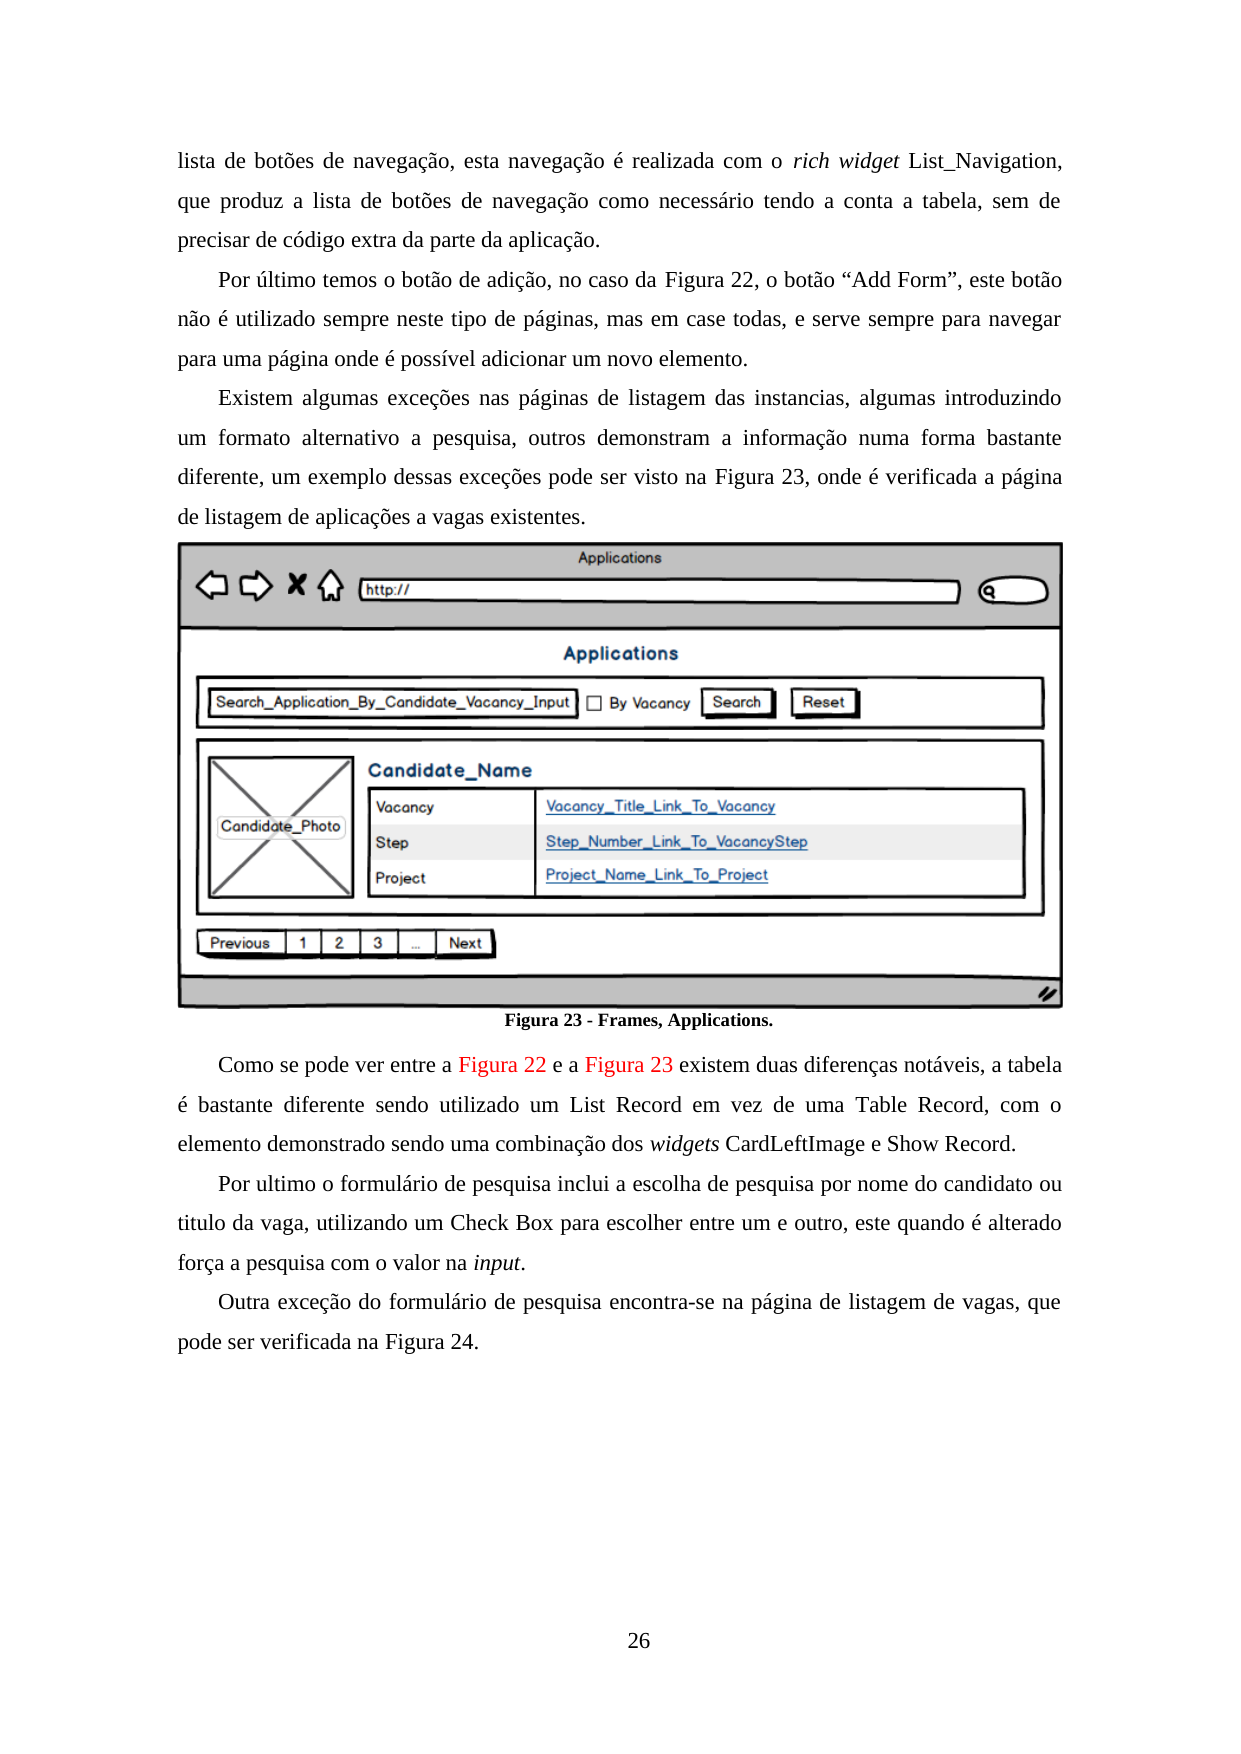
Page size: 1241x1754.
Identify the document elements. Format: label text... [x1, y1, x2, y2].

text Por último temos o botão de adição, no caso da Figura 21, o botão “Add Form”, este botão não é utilizado sempre neste tipo de páginas, mas em case todas, e serve sempre para navegar para uma página onde é possível adicionar um novo elemento. [177, 266, 1063, 371]
text Como se pode ver entre a Figura 21 e a Figura 22 existem duas diferenças notáveis, a tabela é bastante diferente sendo utilizado um List Record em vez de uma Table Record, com o elemento demonstrado sendo uma combinação dos widgets CardLeftImage e Show Record. [177, 1051, 1063, 1157]
text Outra exceção do formulário de pesquisa encontra-se na página de listagem de vagas, que pode ser verificada na Figura 23. [177, 1288, 1063, 1354]
text Por ultimo o formulário de pesquisa inclui a escolha de pesquisa por nome do candidato ou titulo da vaga, utilizando um Check Box para escolher entre um e outro, este quando é alterado força a pesquisa com o valor na input. [177, 1170, 1063, 1275]
picture [177, 542, 1063, 1009]
text Existem algumas exceções nas páginas de listagem das instancias, algumas introduzindo um formato alternativo a pesquisa, outros demonstram a informação numa forma bastante diferente, um exemplo dessas exceções pode ser visto na Figura 22, onde é verificada a página de listagem de aplicações a vagas existentes. [177, 384, 1063, 529]
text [177, 148, 1063, 253]
text Figura - Frames, Applications. [177, 1009, 1063, 1031]
